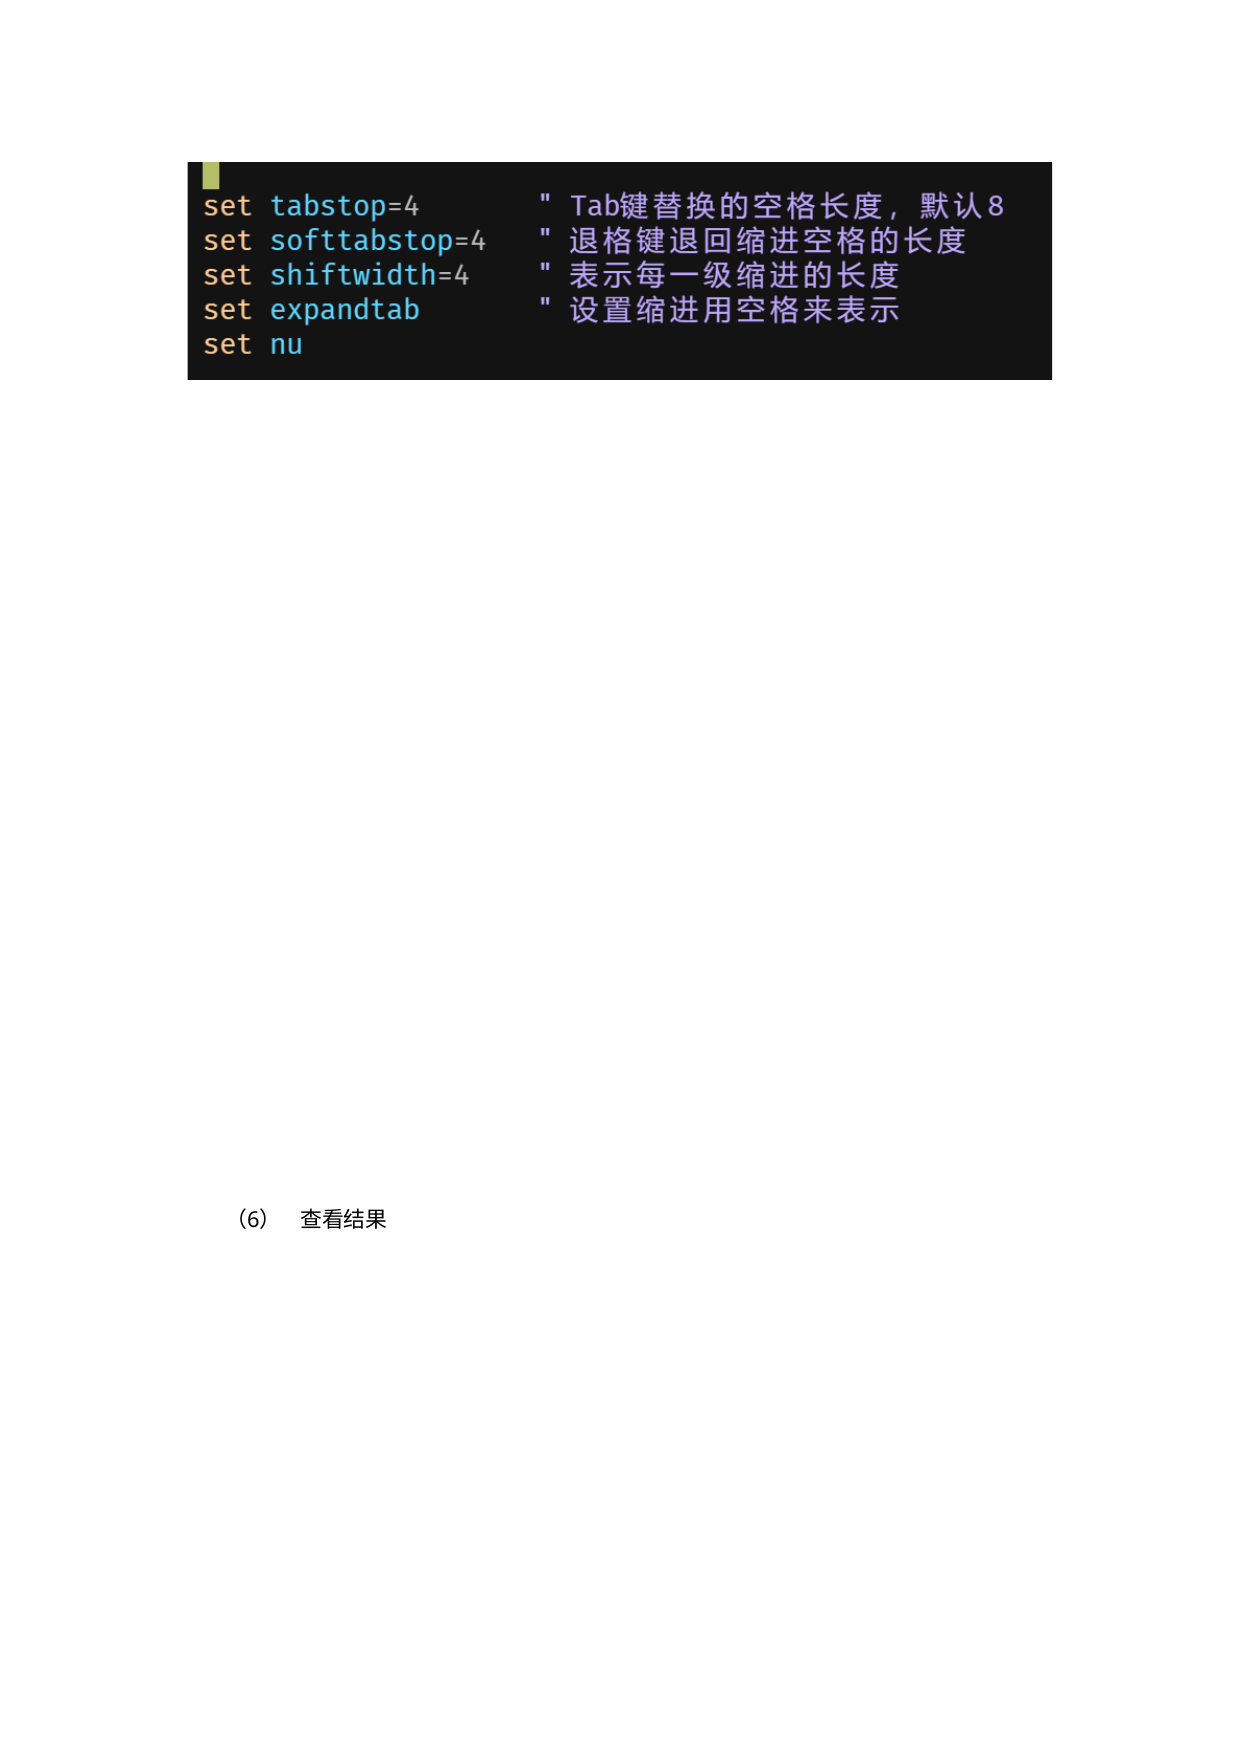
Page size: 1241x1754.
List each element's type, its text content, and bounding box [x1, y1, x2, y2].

list 查看结果 [225, 1202, 1053, 1234]
picture [187, 162, 1053, 380]
